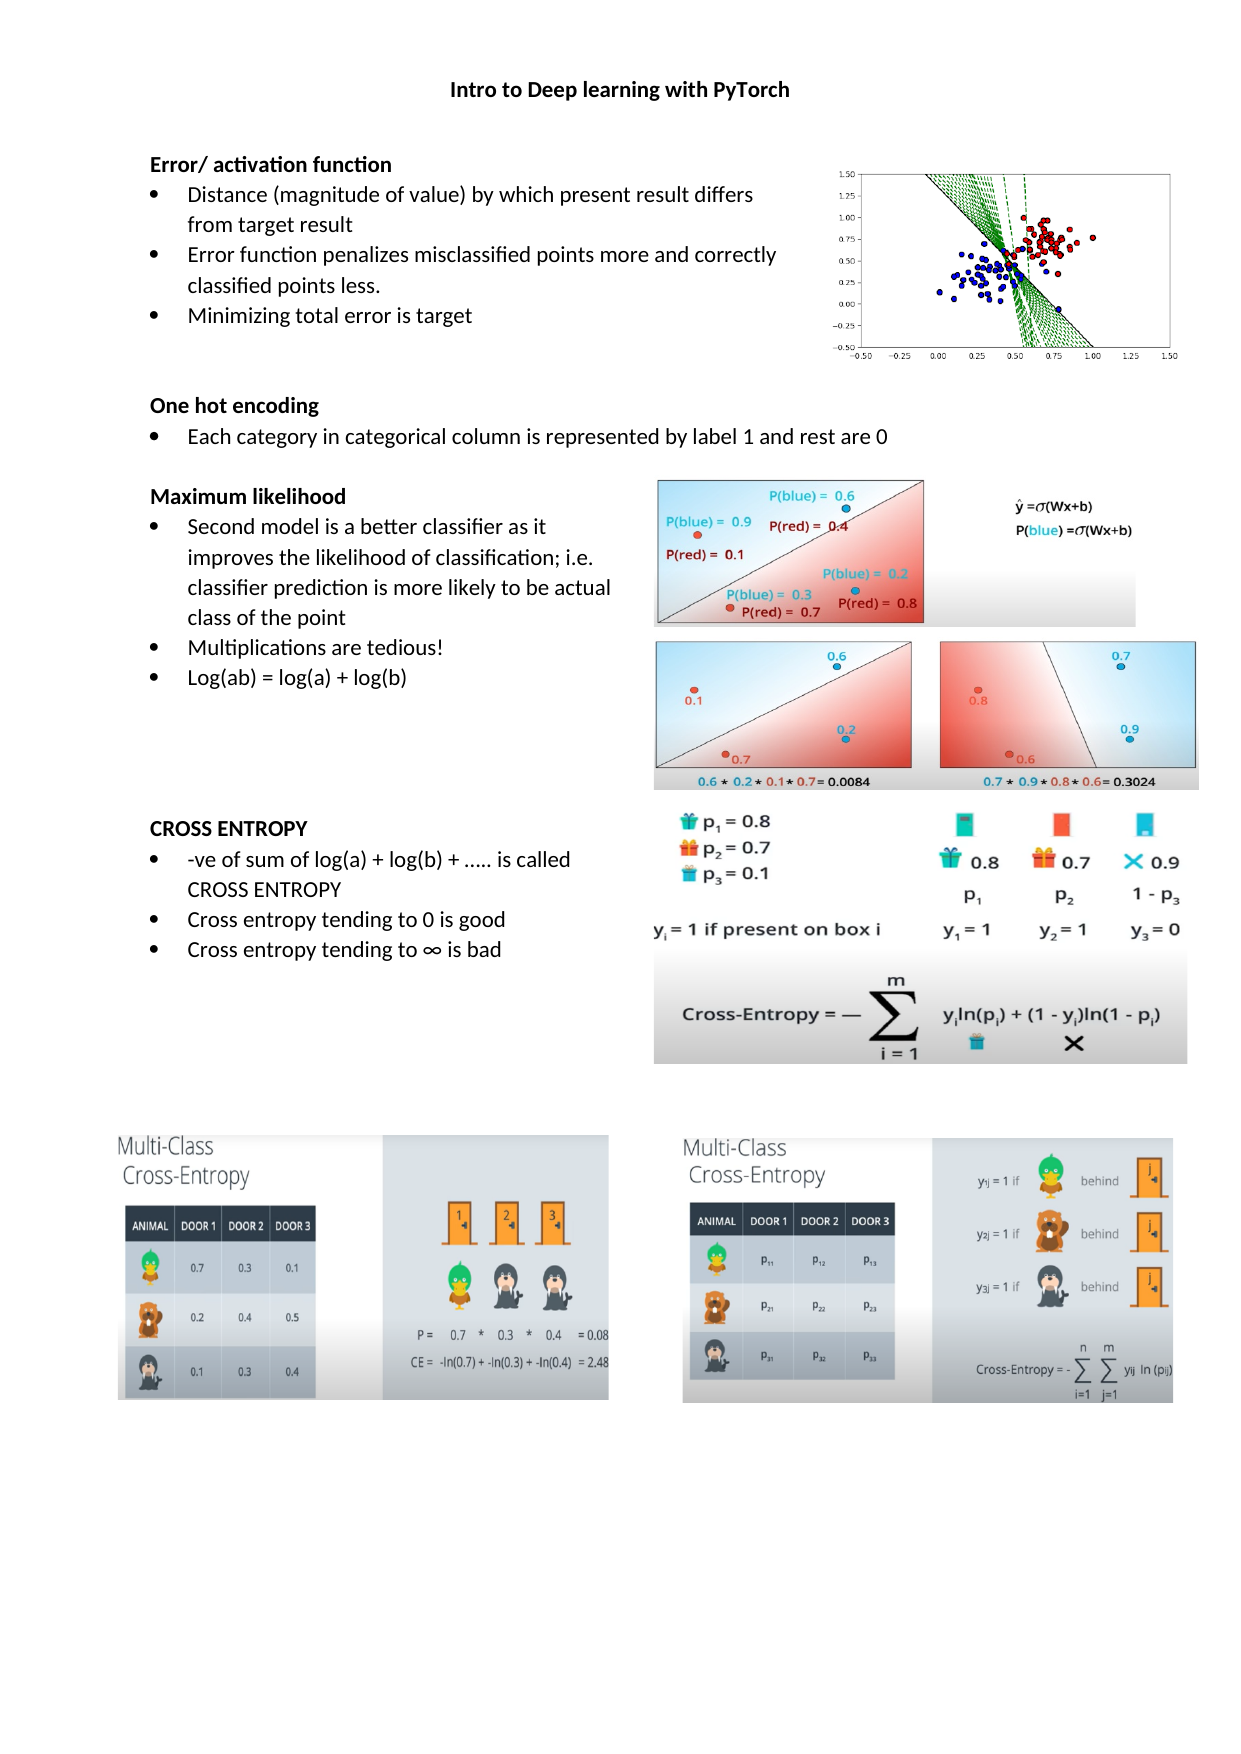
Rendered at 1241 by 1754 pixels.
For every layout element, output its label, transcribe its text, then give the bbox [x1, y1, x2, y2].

picture [812, 150, 1188, 363]
picture [682, 1138, 1174, 1403]
list Each category in categorical column is represented by label 1 and rest are 0 [150, 422, 1090, 450]
picture [653, 637, 1199, 790]
list Multiplications are tedious! [150, 633, 1090, 661]
text CROSS ENTROPY [150, 814, 653, 843]
list Second model is a better classifier as it improves the likelihood of classification; i.e. classifier prediction is more likely to be actual class of the point [150, 512, 1090, 631]
picture [653, 475, 1136, 627]
text Maximum likelihood [150, 482, 653, 510]
picture [653, 806, 1188, 1064]
list Log(ab) = log(a) + log(b) [150, 663, 653, 692]
list Distance (magnitude of value) by which present result differs from target result [150, 180, 812, 238]
list Error function penalizes misclassified points more and correctly classified points less. [150, 241, 812, 299]
list Cross entropy tending to ∞ is bad [150, 935, 653, 963]
text Error/ activation function [150, 150, 812, 178]
list -ve of sum of log(a) + log(b) + ….. is called CROSS ENTROPY [150, 845, 653, 903]
list Cross entropy tending to 0 is good [150, 905, 653, 933]
picture [117, 1135, 609, 1400]
text One hot encoding [150, 392, 1090, 420]
list Minimizing total error is target [150, 301, 812, 329]
